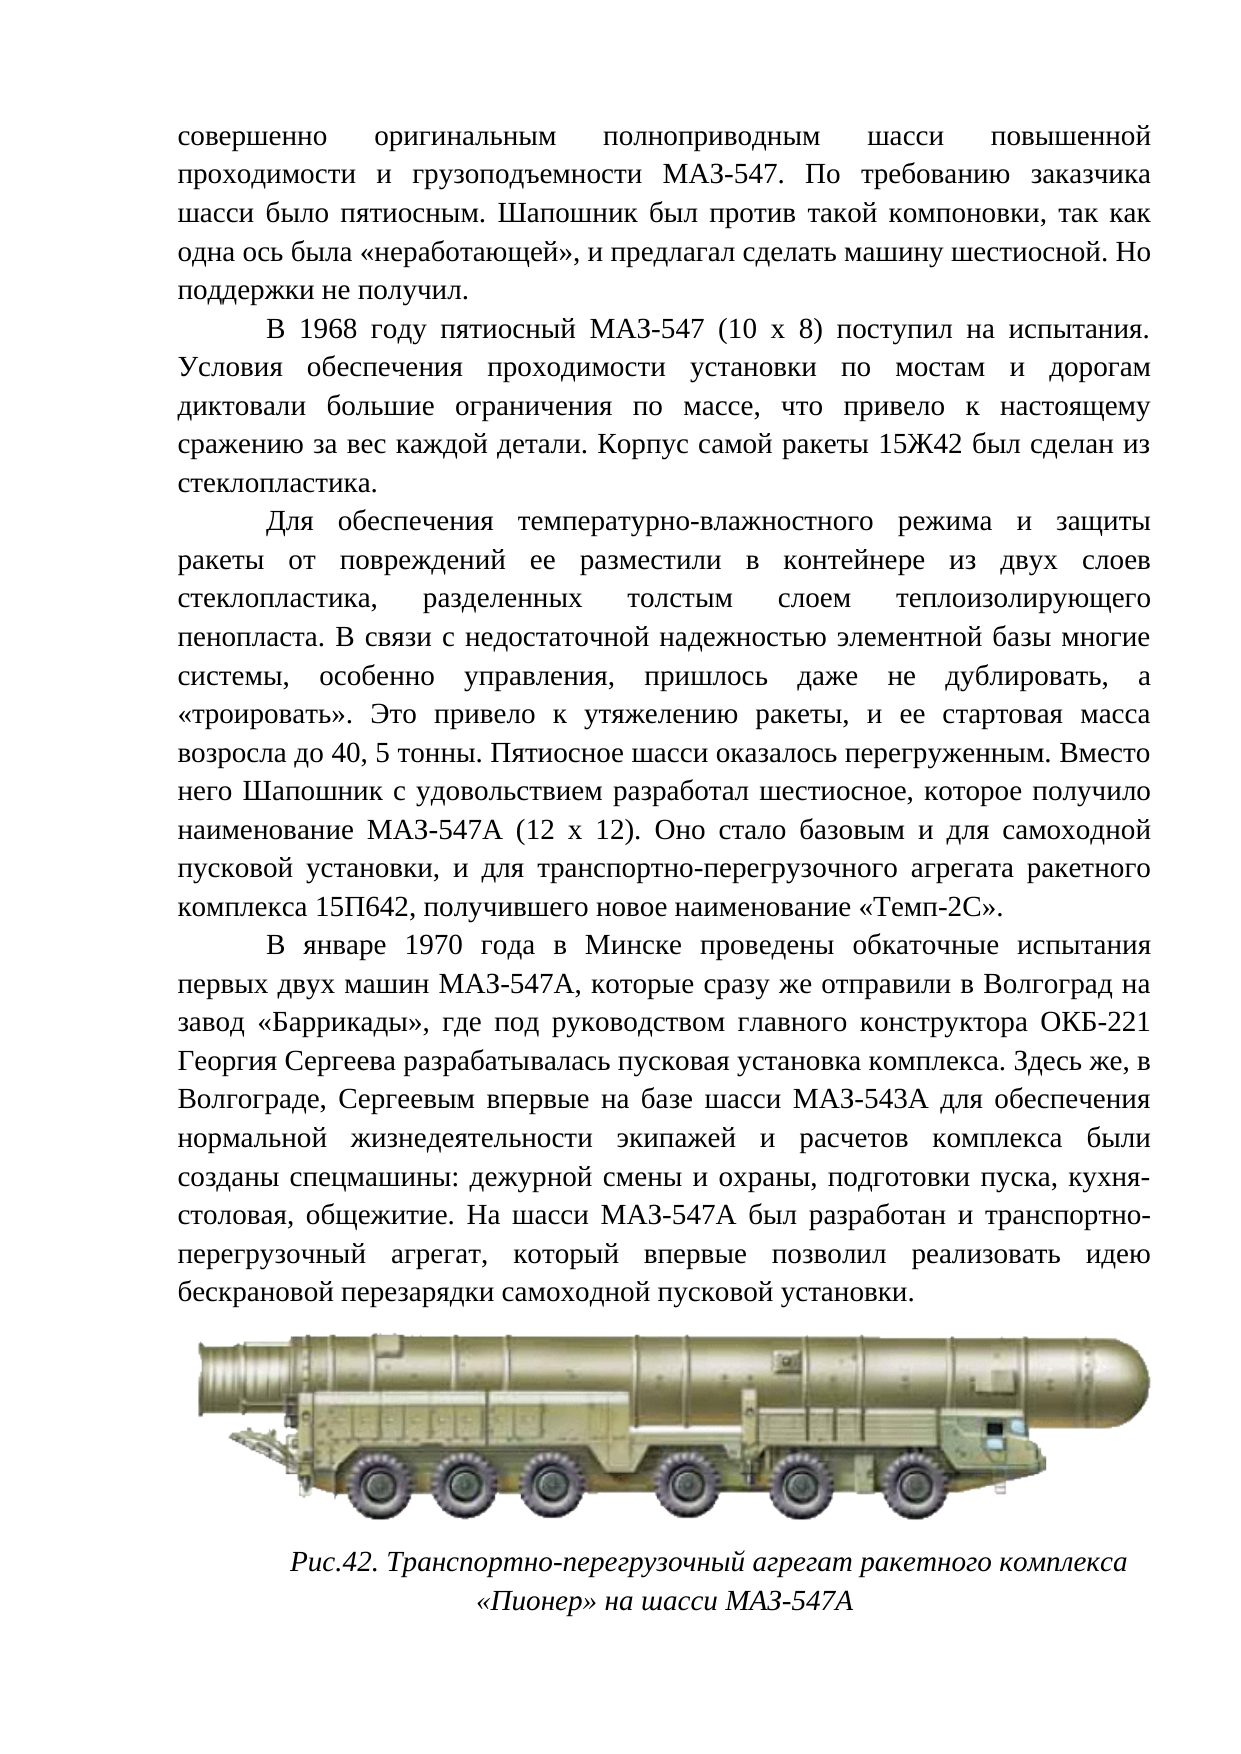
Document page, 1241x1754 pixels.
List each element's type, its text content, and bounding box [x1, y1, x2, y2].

text Рис.42. Транспортно-перегрузочный агрегат ракетного комплекса «Пионер» на шасси МАЗ-547А [177, 1544, 1152, 1616]
text Для обеспечения температурно-влажностного режима и защиты ракеты от повреждений ее разместили в контейнере из двух слоев стеклопластика, разделенных толстым слоем теплоизолирующего пенопласта. В связи с недостаточной надежностью элементной базы многие системы, особенно управления, пришлось даже не дублировать, а «троировать». Это привело к утяжелению ракеты, и ее стартовая масса возросла до 40, 5 тонны. Пятиосное шасси оказалось перегруженным. Вместо него Шапошник с удовольствием разработал шестиосное, которое получило наименование МАЗ-547А (12 х 12). Оно стало базовым и для самоходной пусковой установки, и для транспортно-перегрузочного агрегата ракетного комплекса 15П642, получившего новое наименование «Темп-2С». [177, 503, 1152, 922]
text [177, 118, 1152, 306]
text В январе 1970 года в Минске проведены обкаточные испытания первых двух машин МАЗ-547А, которые сразу же отправили в Волгоград на завод «Баррикады», где под руководством главного конструктора ОКБ-221 Георгия Сергеева разрабатывалась пусковая установка комплекса. Здесь же, в Волгограде, Сергеевым впервые на базе шасси МАЗ-543А для обеспечения нормальной жизнедеятельности экипажей и расчетов комплекса были созданы спецмашины: дежурной смены и охраны, подготовки пуска, кухня-столовая, общежитие. На шасси МАЗ-547А был разработан и транспортно-перегрузочный агрегат, который впервые позволил реализовать идею бескрановой перезарядки самоходной пусковой установки. [177, 927, 1152, 1308]
picture [185, 1254, 1161, 1537]
text В 1968 году пятиосный МАЗ-547 (10 х 8) поступил на испытания. Условия обеспечения проходимости установки по мостам и дорогам диктовали большие ограничения по массе, что привело к настоящему сражению за вес каждой детали. Корпус самой ракеты 15Ж42 был сделан из стеклопластика. [177, 311, 1152, 498]
